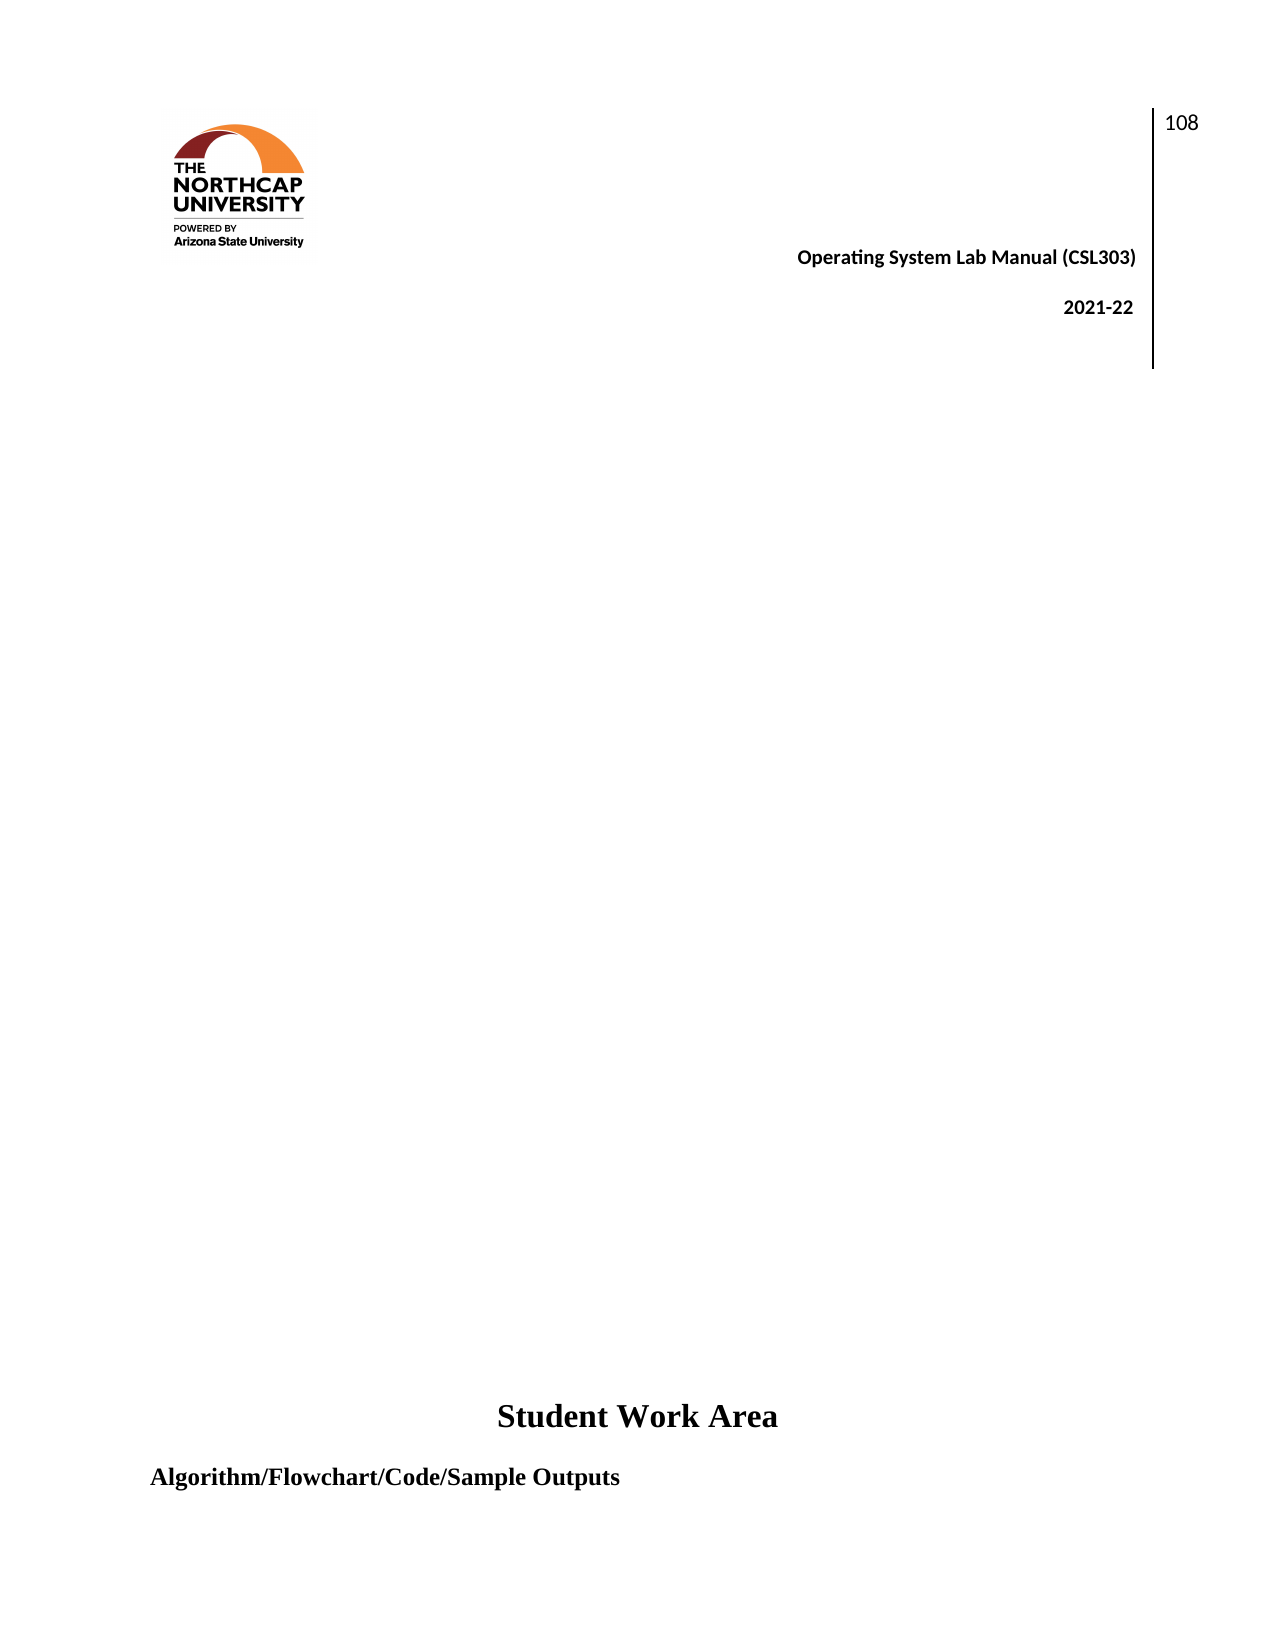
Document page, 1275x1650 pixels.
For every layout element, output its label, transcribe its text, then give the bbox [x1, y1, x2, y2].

text Student Work Area [150, 1397, 1125, 1435]
text Algorithm/Flowchart/Code/Sample Outputs [150, 1462, 1125, 1490]
picture [161, 108, 318, 265]
